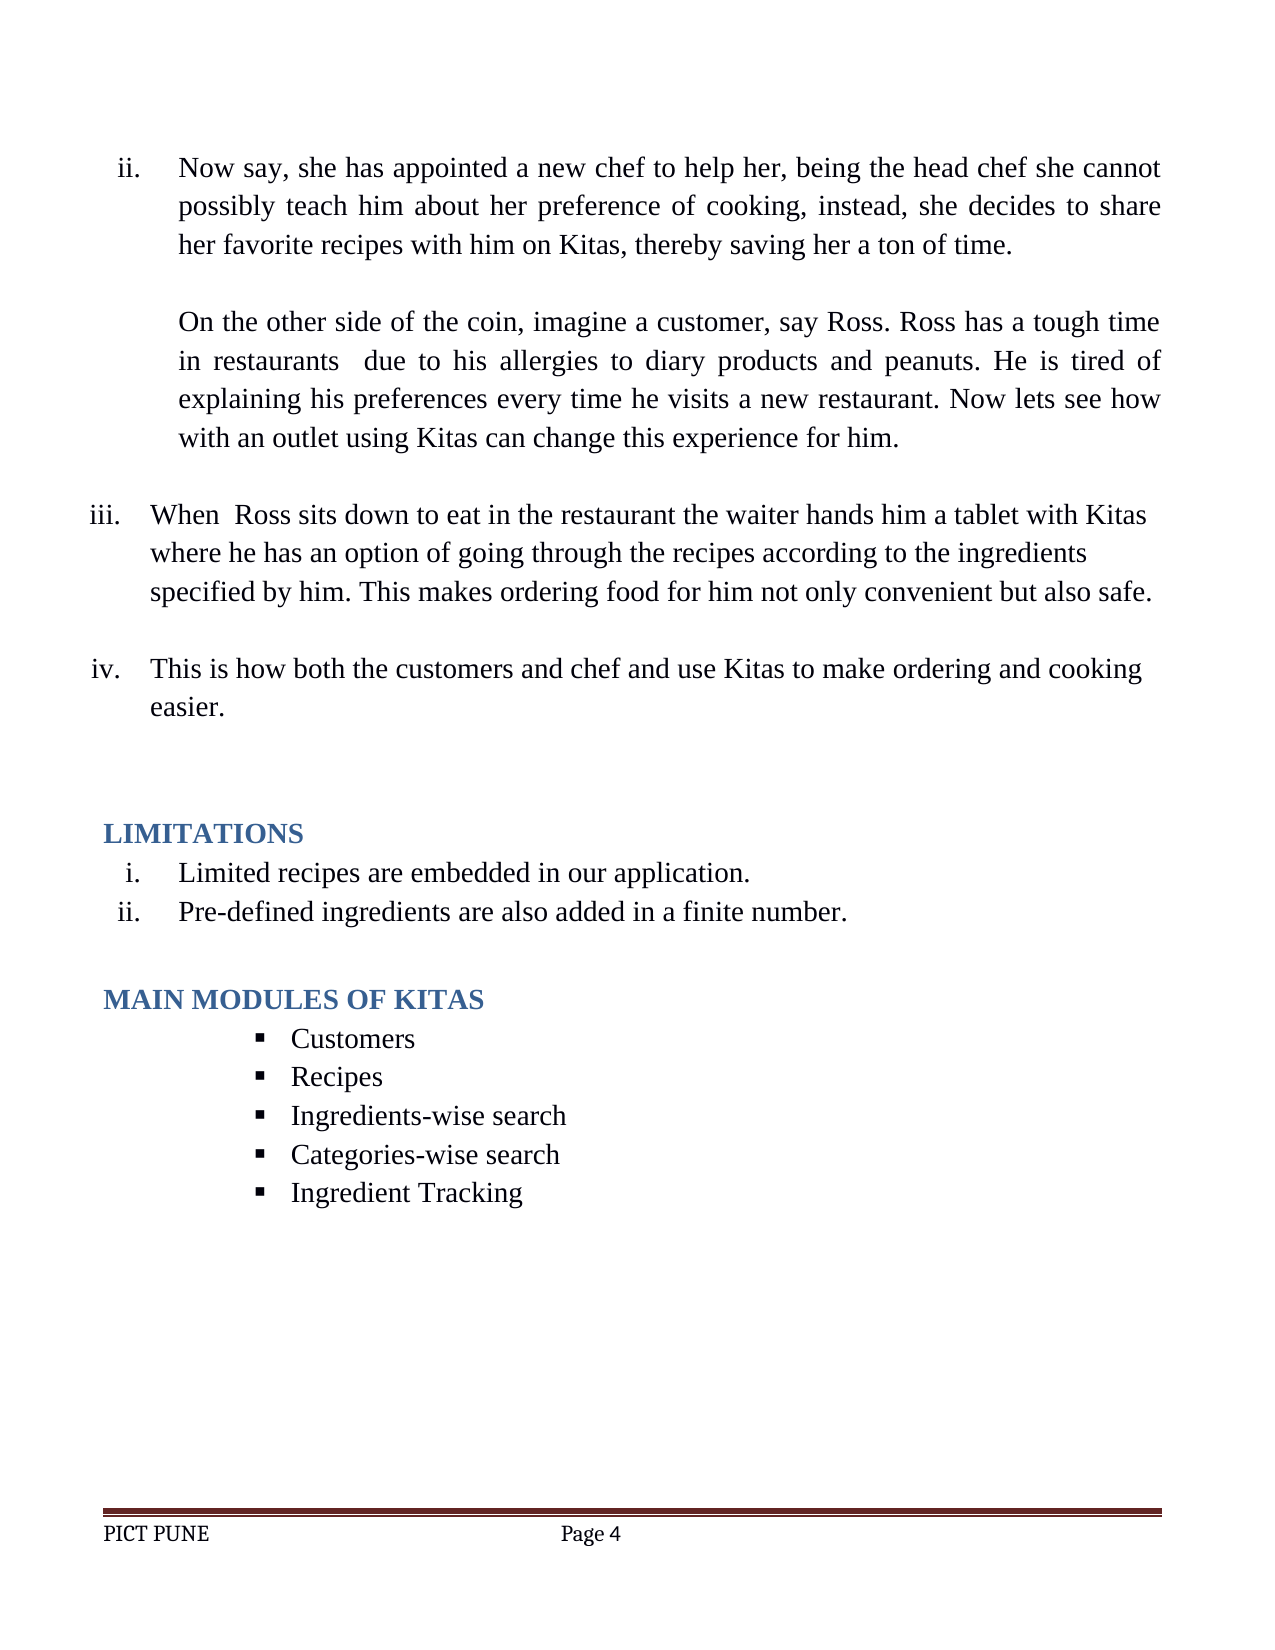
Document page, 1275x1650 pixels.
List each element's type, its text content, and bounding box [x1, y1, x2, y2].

list When Ross sits down to eat in the restaurant the waiter hands him a tablet with Kitas where he has an option of going through the recipes according to the ingredients specified by him. This makes ordering food for him not only convenient but also safe. [121, 497, 1162, 607]
list Ingredient Tracking [253, 1175, 1162, 1209]
list Customers [253, 1021, 1162, 1054]
list This is how both the customers and chef and use Kitas to make ordering and cooking easier. [121, 651, 1162, 723]
list Recipes [253, 1059, 1162, 1093]
subtitle MAIN MODULES OF KITAS [103, 982, 1162, 1016]
list Now say, she has appointed a new chef to help her, being the head chef she cannot possibly teach him about her preference of cooking, instead, she decides to share her favorite recipes with him on Kitas, thereby saving her a ton of time. [141, 150, 1162, 261]
list On the other side of the coin, imagine a customer, say Ross. Ross has a tough time in restaurants due to his allergies to diary products and peanuts. He is tired of explaining his preferences every time he visits a new restaurant. Now lets see how with an outlet using Kitas can change this experience for him. [178, 304, 1162, 453]
list Categories-wise search [253, 1137, 1162, 1170]
subtitle LIMITATIONS [103, 817, 1162, 850]
list Limited recipes are embedded in our application. [141, 855, 1162, 889]
list Pre-defined ingredients are also added in a finite number. [141, 894, 1162, 927]
list Ingredients-wise search [253, 1098, 1162, 1132]
